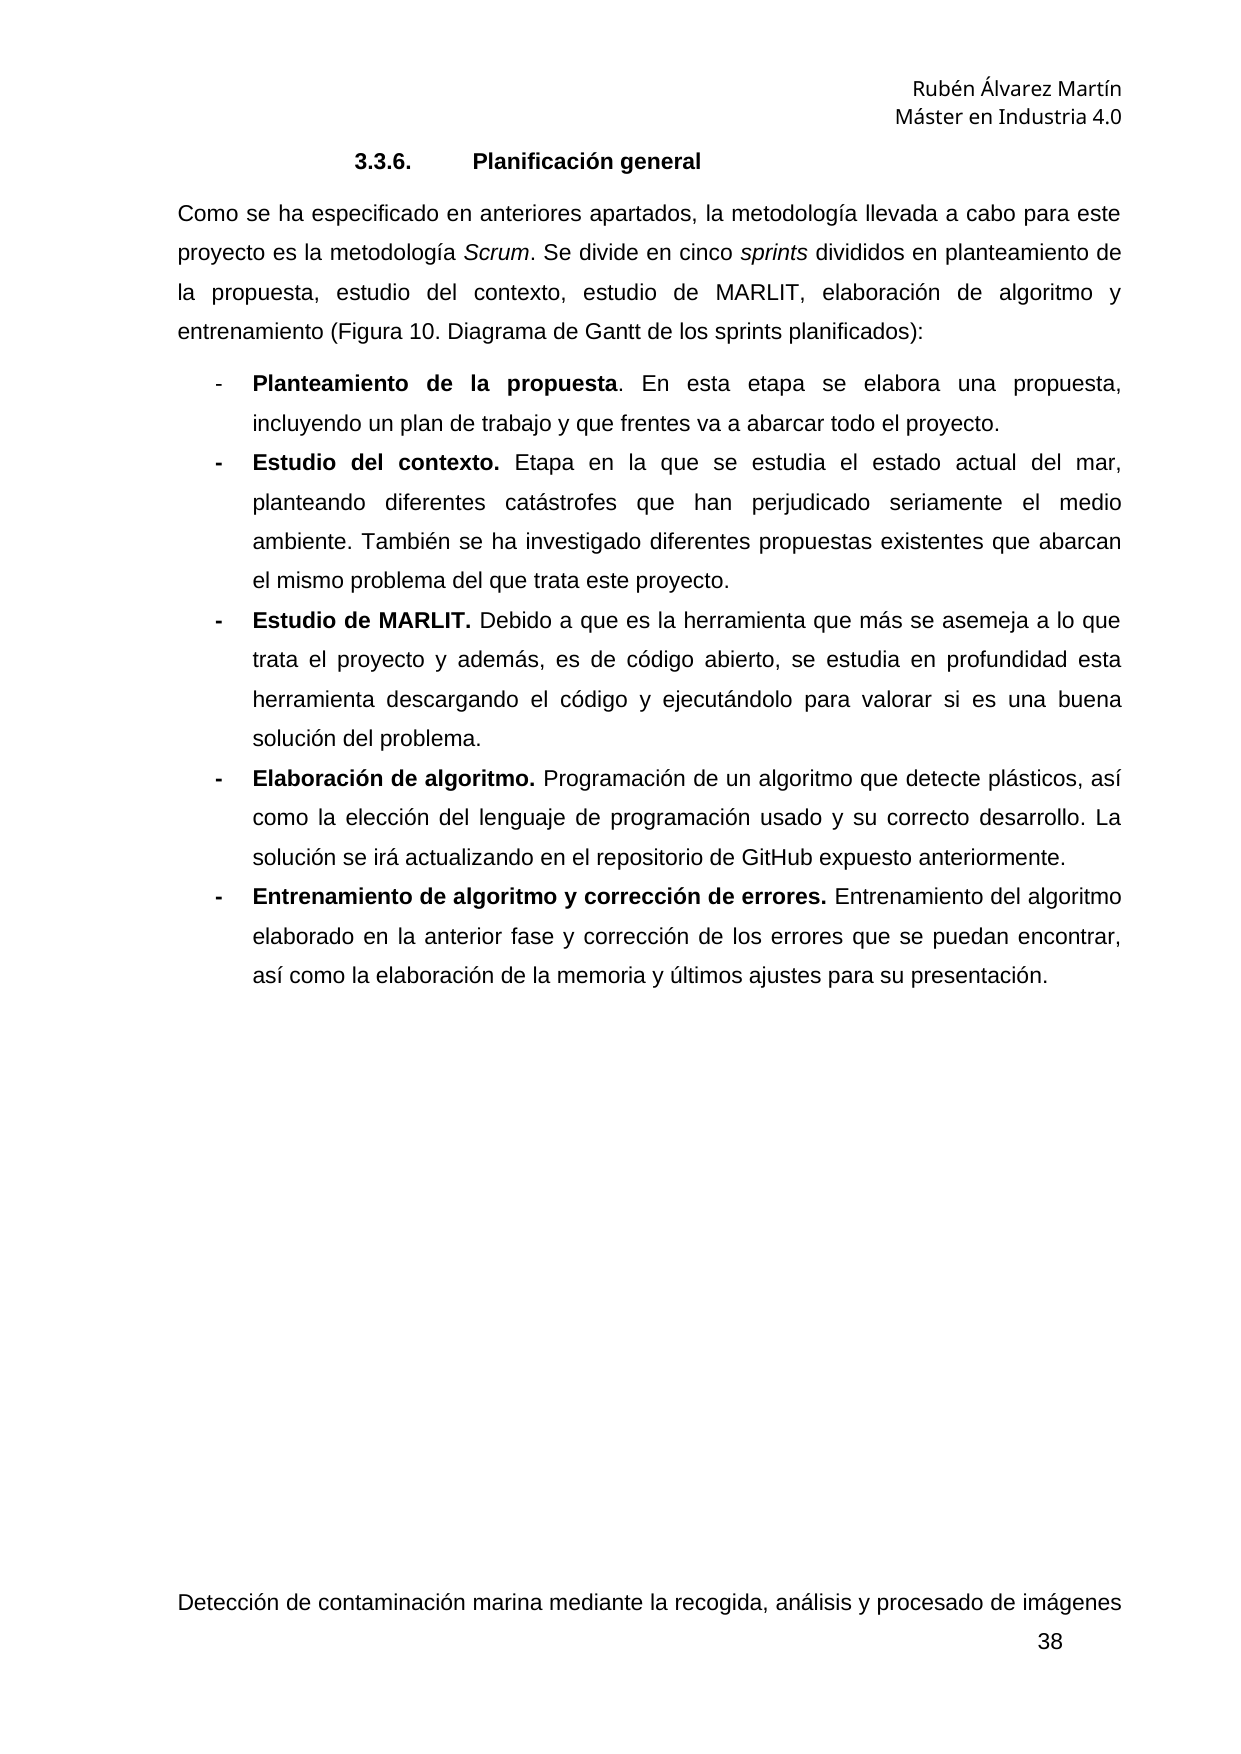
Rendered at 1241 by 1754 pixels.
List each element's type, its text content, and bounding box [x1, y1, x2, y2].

list Entrenamiento de algoritmo y corrección de errores. Entrenamiento del algoritmo elaborado en la anterior fase y corrección de los errores que se puedan encontrar, así como la elaboración de la memoria y últimos ajustes para su presentación. [215, 883, 1122, 989]
subtitle Planificación general [354, 148, 1122, 174]
list Planteamiento de la propuesta. En esta etapa se elabora una propuesta, incluyendo un plan de trabajo y que frentes va a abarcar todo el proyecto. [215, 370, 1122, 436]
list Estudio de MARLIT. Debido a que es la herramienta que más se asemeja a lo que trata el proyecto y además, es de código abierto, se estudia en profundidad esta herramienta descargando el código y ejecutándolo para valorar si es una buena solución del problema. [215, 607, 1122, 752]
list Elaboración de algoritmo. Programación de un algoritmo que detecte plásticos, así como la elección del lenguaje de programación usado y su correcto desarrollo. La solución se irá actualizando en el repositorio de GitHub expuesto anteriormente. [215, 765, 1122, 870]
list Estudio del contexto. Etapa en la que se estudia el estado actual del mar, planteando diferentes catástrofes que han perjudicado seriamente el medio ambiente. También se ha investigado diferentes propuestas existentes que abarcan el mismo problema del que trata este proyecto. [215, 449, 1122, 594]
text Como se ha especificado en anteriores apartados, la metodología llevada a cabo para este proyecto es la metodología Scrum. Se divide en cinco sprints divididos en planteamiento de la propuesta, estudio del contexto, estudio de MARLIT, elaboración de algoritmo y entrenamiento (Figura 10): [177, 200, 1122, 344]
